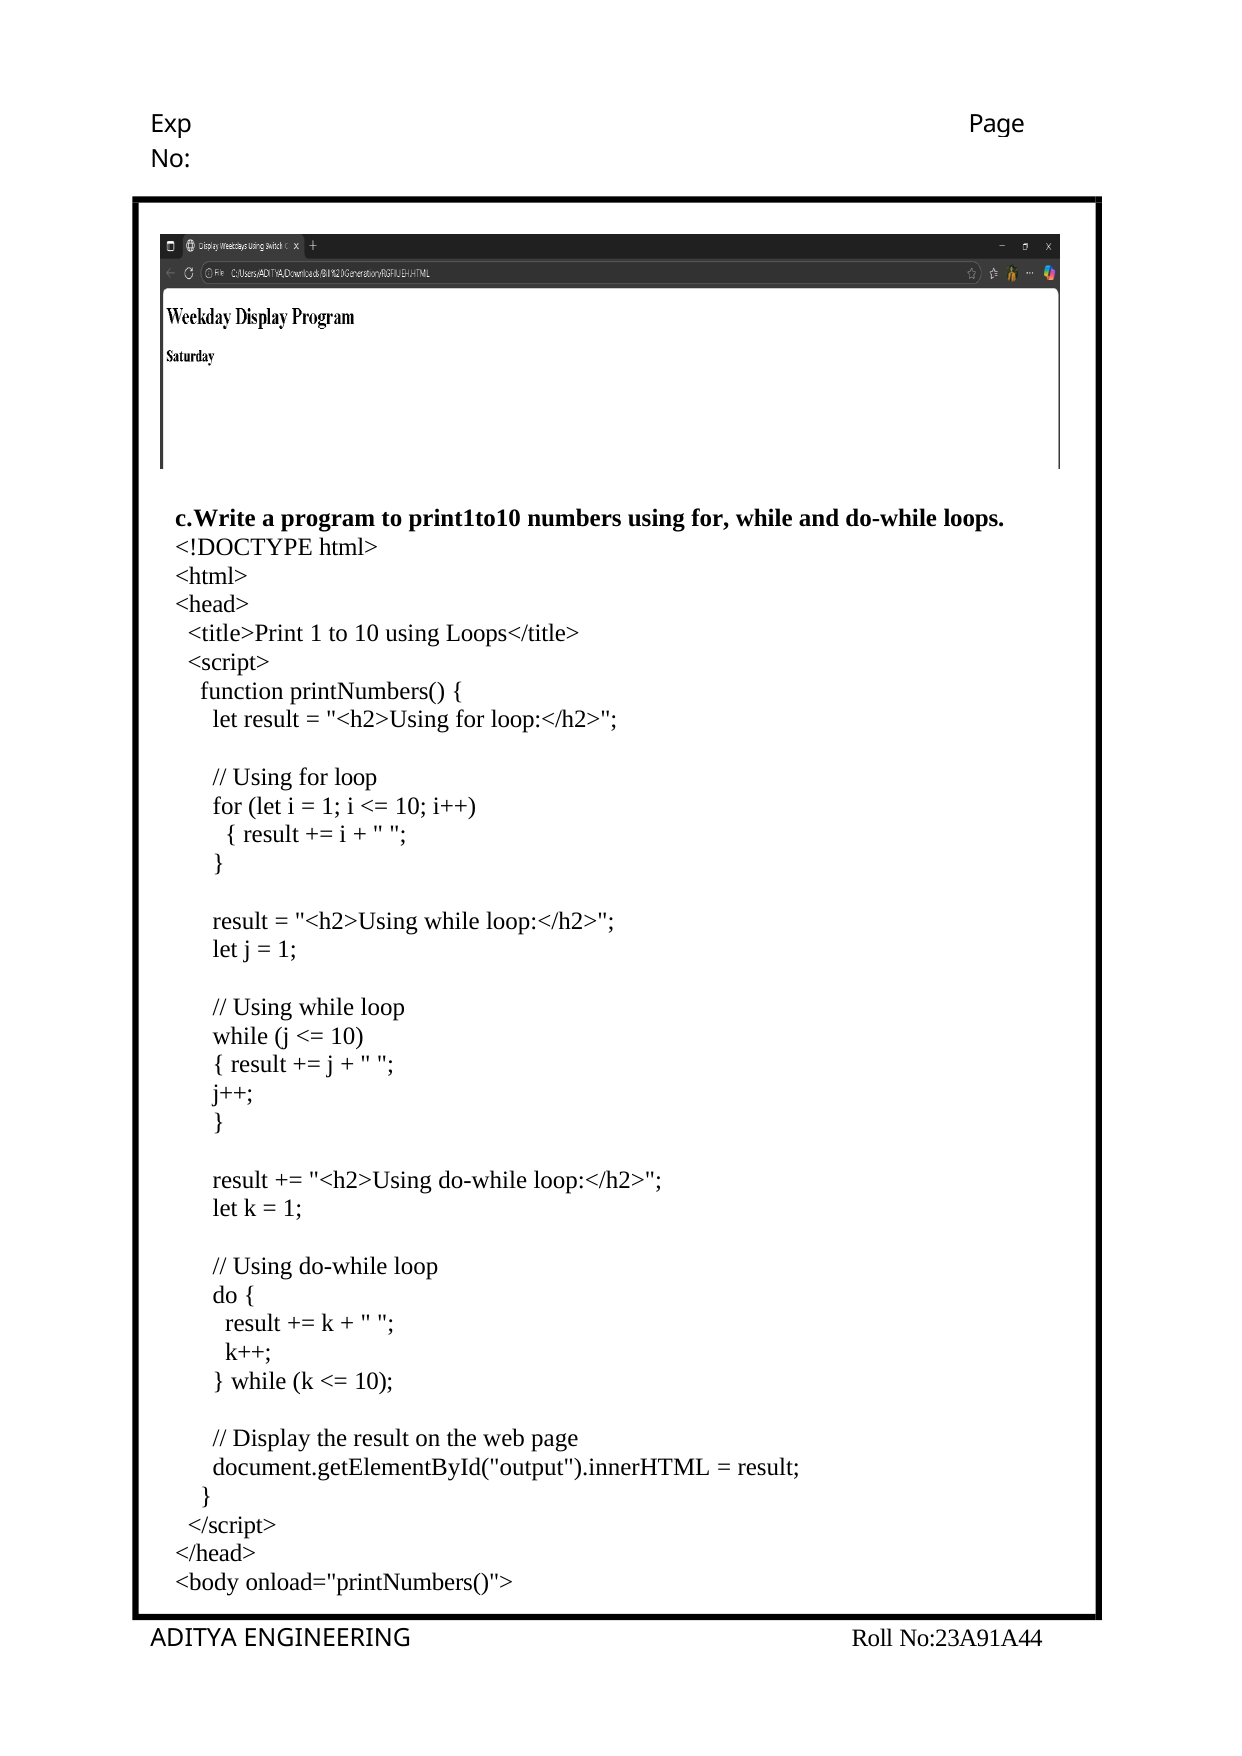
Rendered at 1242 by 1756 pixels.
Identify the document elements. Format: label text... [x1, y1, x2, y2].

text <body onload="printNumbers()"> [175, 1567, 1109, 1596]
text // Display the result on the web page document.getElementById("output").innerHTML = result; [212, 1423, 1047, 1481]
text <script> [187, 647, 1109, 676]
text } [212, 1107, 1109, 1136]
text </script> [187, 1510, 1109, 1538]
text // Using do-while loop do { [212, 1251, 448, 1308]
text } [200, 1481, 1109, 1510]
text // Using for loop [212, 762, 1109, 791]
picture [160, 234, 1060, 469]
text <!DOCTYPE html> [175, 532, 1109, 561]
subtitle Write a program to print1to10 numbers using for, while and do-while loops. [175, 503, 1109, 532]
text } while (k <= 10); [212, 1366, 1109, 1395]
text for (let i = 1; i <= 10; i++) { result += i + " "; [212, 791, 515, 848]
text result += k + " "; k++; [225, 1308, 397, 1366]
text <title>Print 1 to 10 using Loops</title> [187, 618, 1109, 647]
text <html> [175, 561, 1109, 589]
text </head> [175, 1538, 1109, 1567]
text result += "<h2>Using do-while loop:</h2>"; let k = 1; [212, 1165, 676, 1222]
text function printNumbers() { [200, 676, 1109, 704]
text result = "<h2>Using while loop:</h2>"; let j = 1; [212, 906, 634, 963]
text } [212, 848, 1109, 877]
text // Using while loop while (j <= 10) { result += j + " "; j++; [212, 992, 414, 1107]
text let result = "<h2>Using for loop:</h2>"; [212, 704, 1109, 733]
text <head> [175, 589, 1109, 618]
